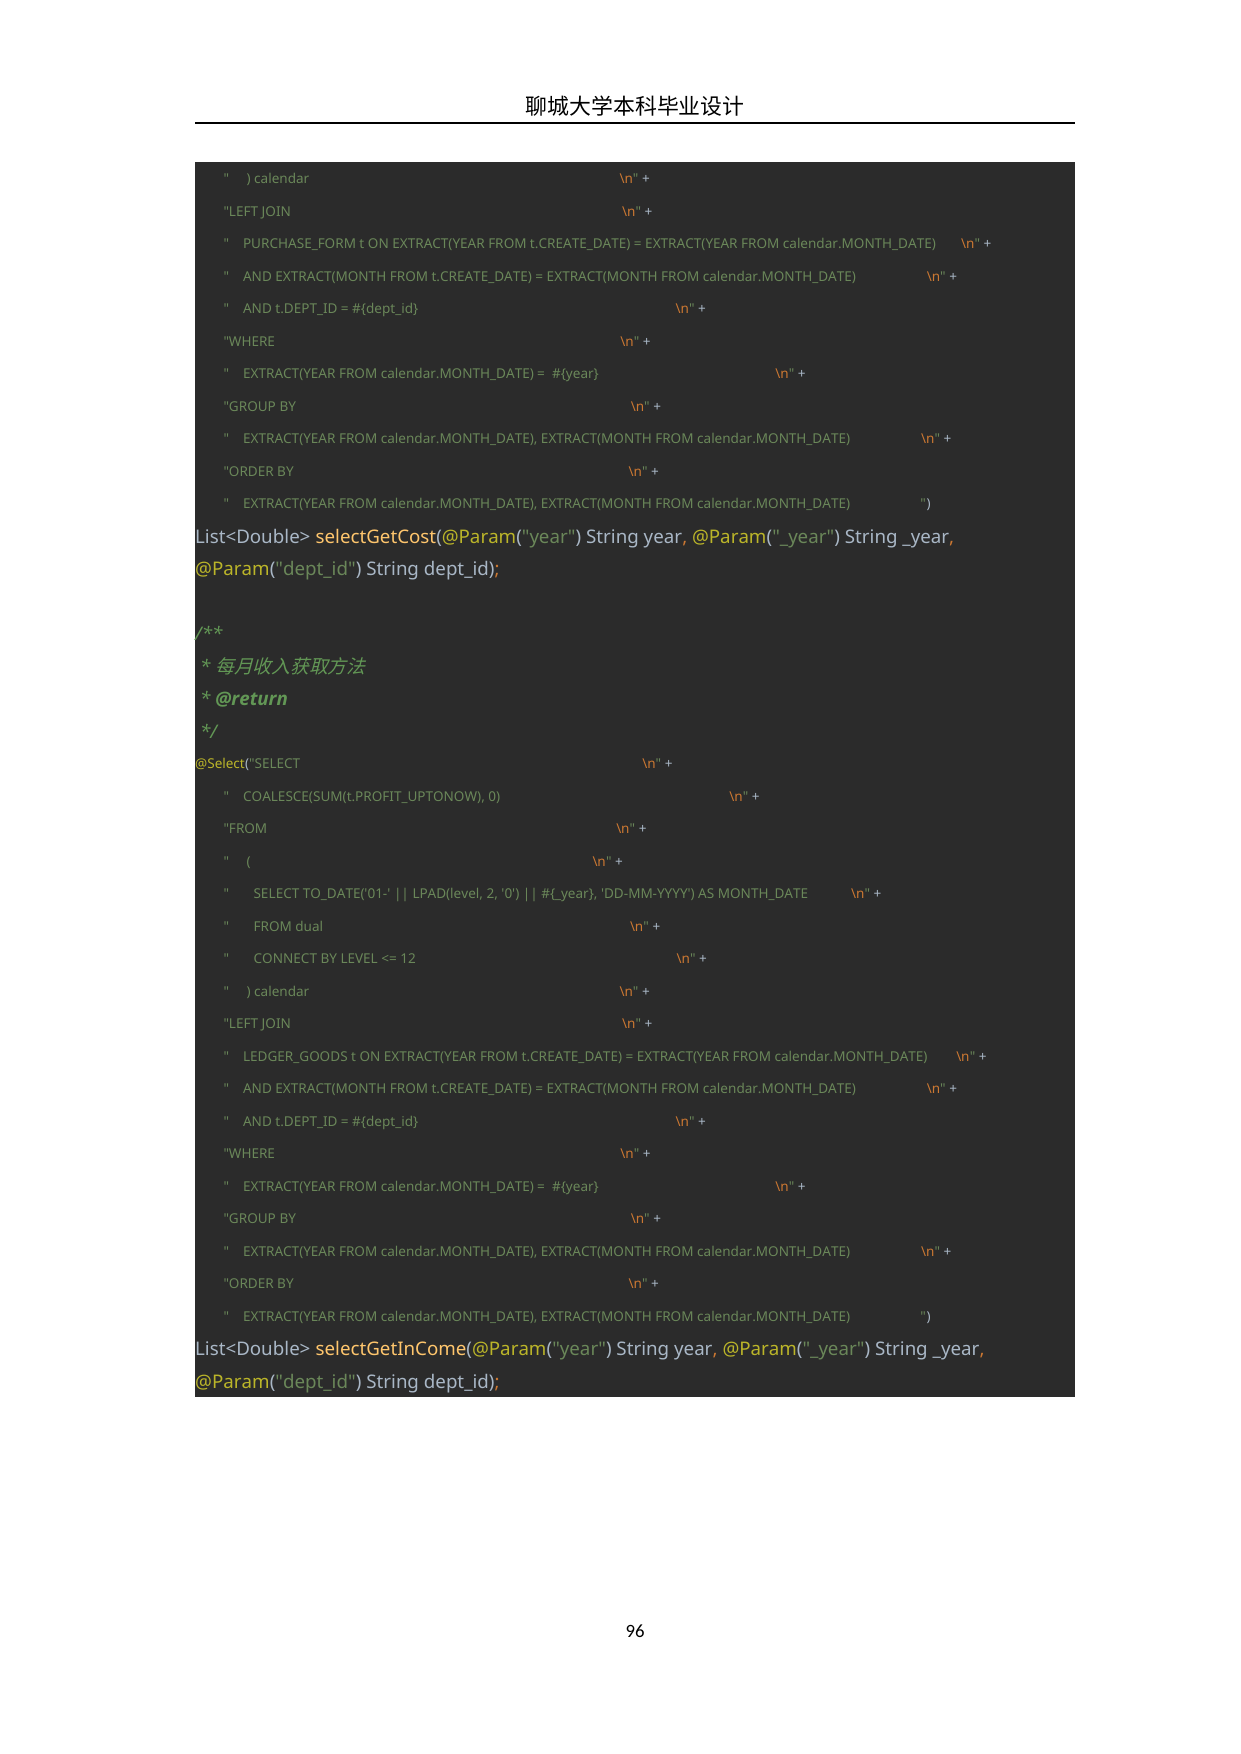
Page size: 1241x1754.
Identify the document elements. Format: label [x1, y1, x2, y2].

text [195, 162, 1075, 1397]
